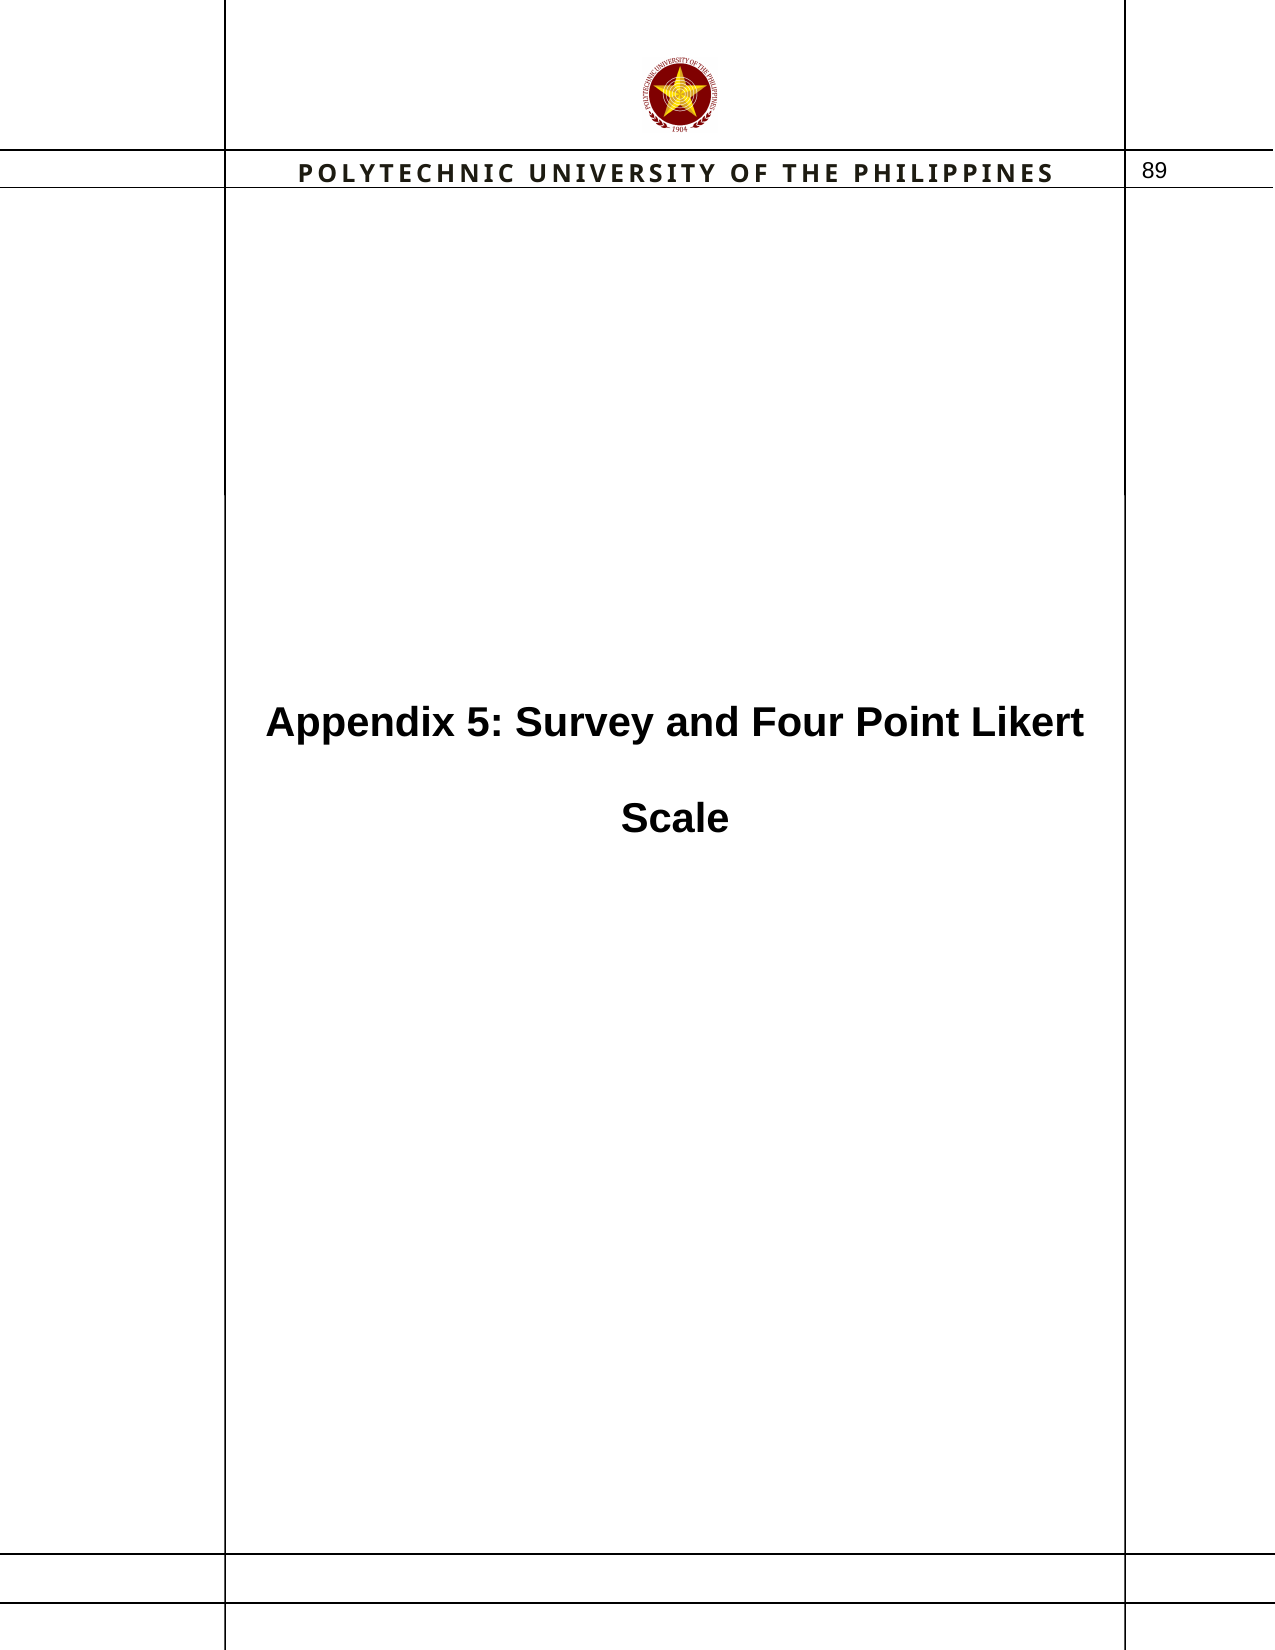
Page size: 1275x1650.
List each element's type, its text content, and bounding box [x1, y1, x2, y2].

text Appendix 5: Survey and Four Point Likert Scale [225, 698, 1125, 842]
picture [642, 57, 718, 133]
